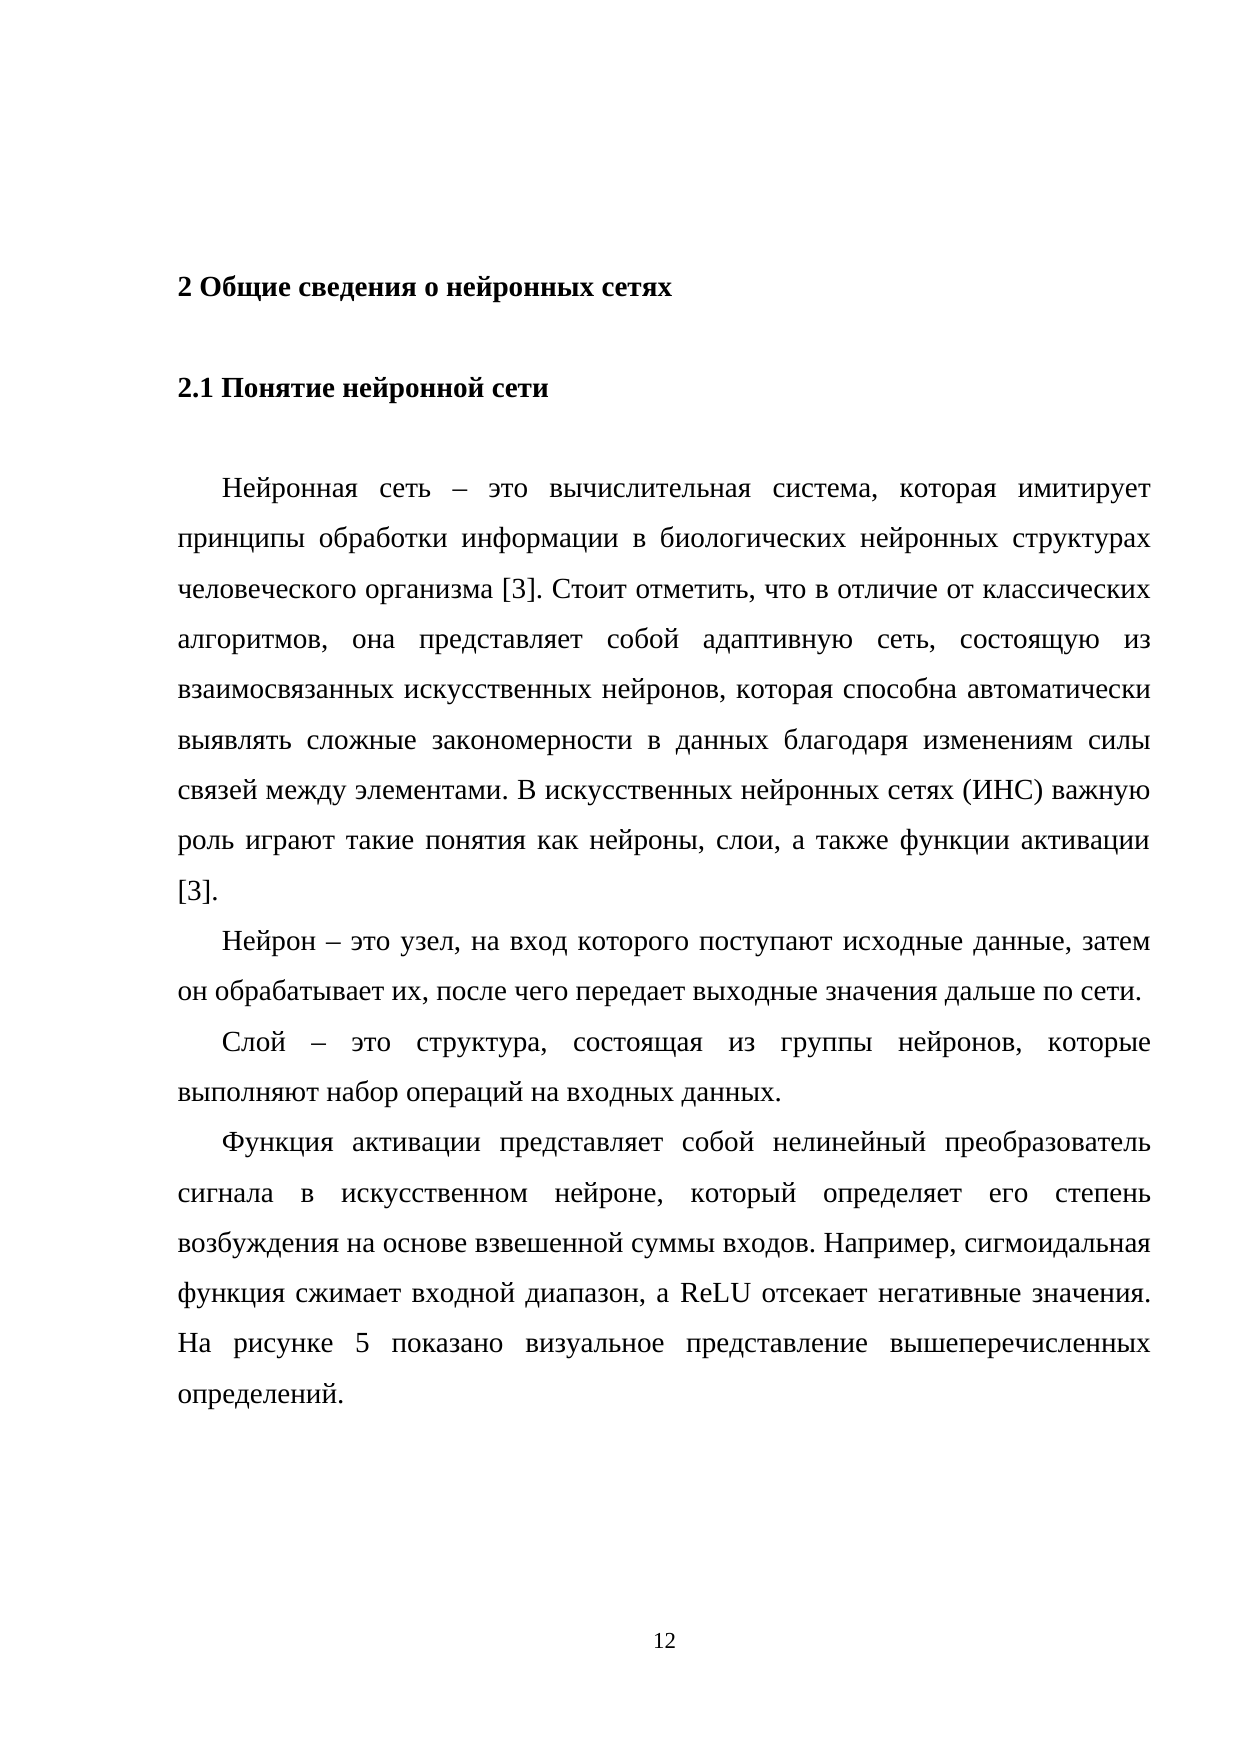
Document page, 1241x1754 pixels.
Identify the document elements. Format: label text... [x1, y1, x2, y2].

text Слой – это структура, состоящая из группы нейронов, которые выполняют набор операций на входных данных. [177, 1024, 1152, 1108]
text Нейронная сеть – это вычислительная система, которая имитирует принципы обработки информации в биологических нейронных структурах человеческого организма [3]. Стоит отметить, что в отличие от классических алгоритмов, она представляет собой адаптивную сеть, состоящую из взаимосвязанных искусственных нейронов, которая способна автоматически выявлять сложные закономерности в данных благодаря изменениям силы связей между элементами. В искусственных нейронных сетях (ИНС) важную роль играют такие понятия как нейроны, слои, а также функции активации [3]. [177, 470, 1152, 906]
text Функция активации представляет собой нелинейный преобразователь сигнала в искусственном нейроне, который определяет его степень возбуждения на основе взвешенной суммы входов. Например, сигмоидальная функция сжимает входной диапазон, а ReLU отсекает негативные значения. На рисунке 5 показано визуальное представление вышеперечисленных определений. [177, 1124, 1152, 1409]
subtitle 2 Общие сведения о нейронных сетях [177, 269, 1152, 303]
subtitle 2.1 Понятие нейронной сети [177, 370, 1152, 403]
text Нейрон – это узел, на вход которого поступают исходные данные, затем он обрабатывает их, после чего передает выходные значения дальше по сети. [177, 923, 1152, 1007]
